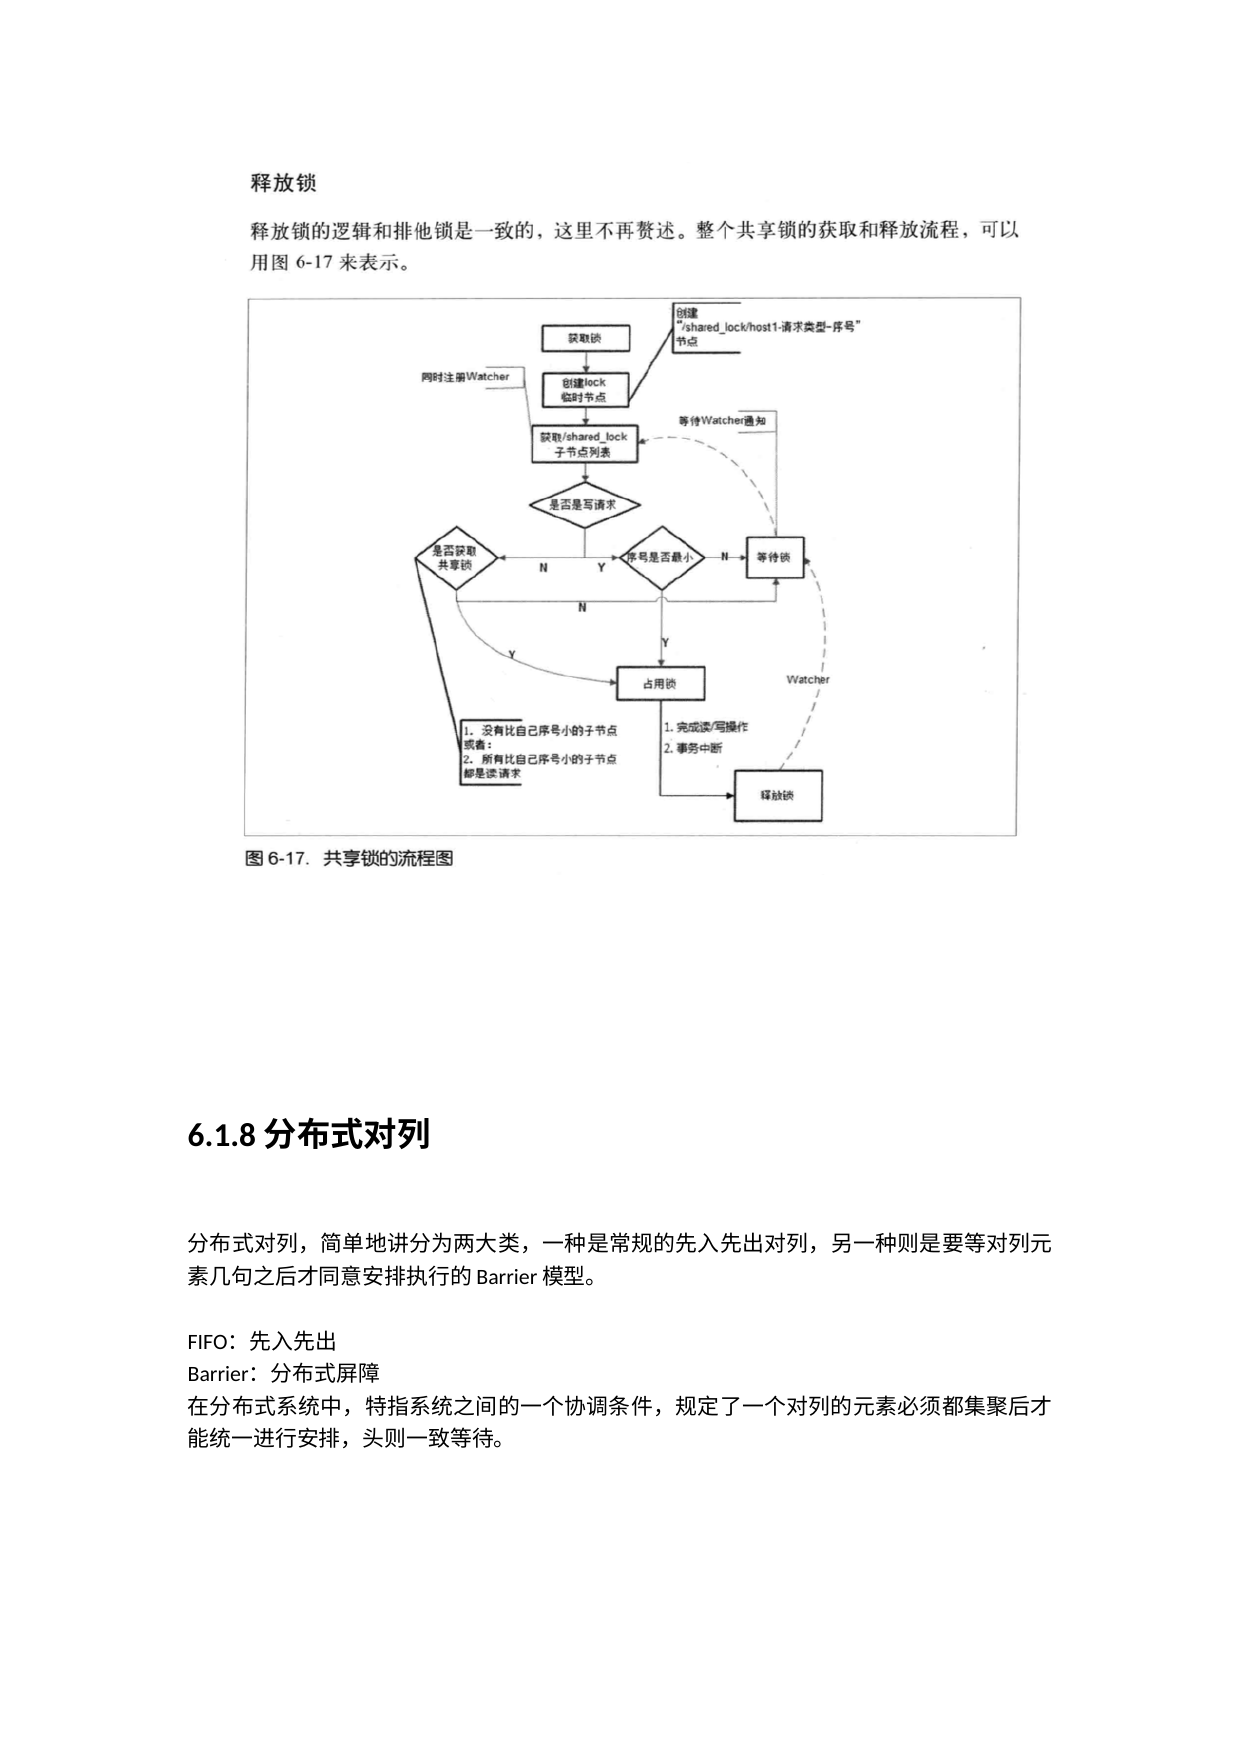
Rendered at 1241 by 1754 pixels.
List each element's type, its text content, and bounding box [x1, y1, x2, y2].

picture [187, 162, 1052, 875]
subtitle 6.1.8 分布式对列 [187, 1099, 1053, 1164]
text Barrier：分布式屏障 [187, 1356, 1053, 1388]
text FIFO：先入先出 [187, 1323, 1053, 1356]
text 分布式对列，简单地讲分为两大类，一种是常规的先入先出对列，另一种则是要等对列元素几句之后才同意安排执行的Barrier模型。 [187, 1226, 1053, 1291]
text 在分布式系统中，特指系统之间的一个协调条件，规定了一个对列的元素必须都集聚后才能统一进行安排，头则一致等待。 [187, 1388, 1053, 1453]
